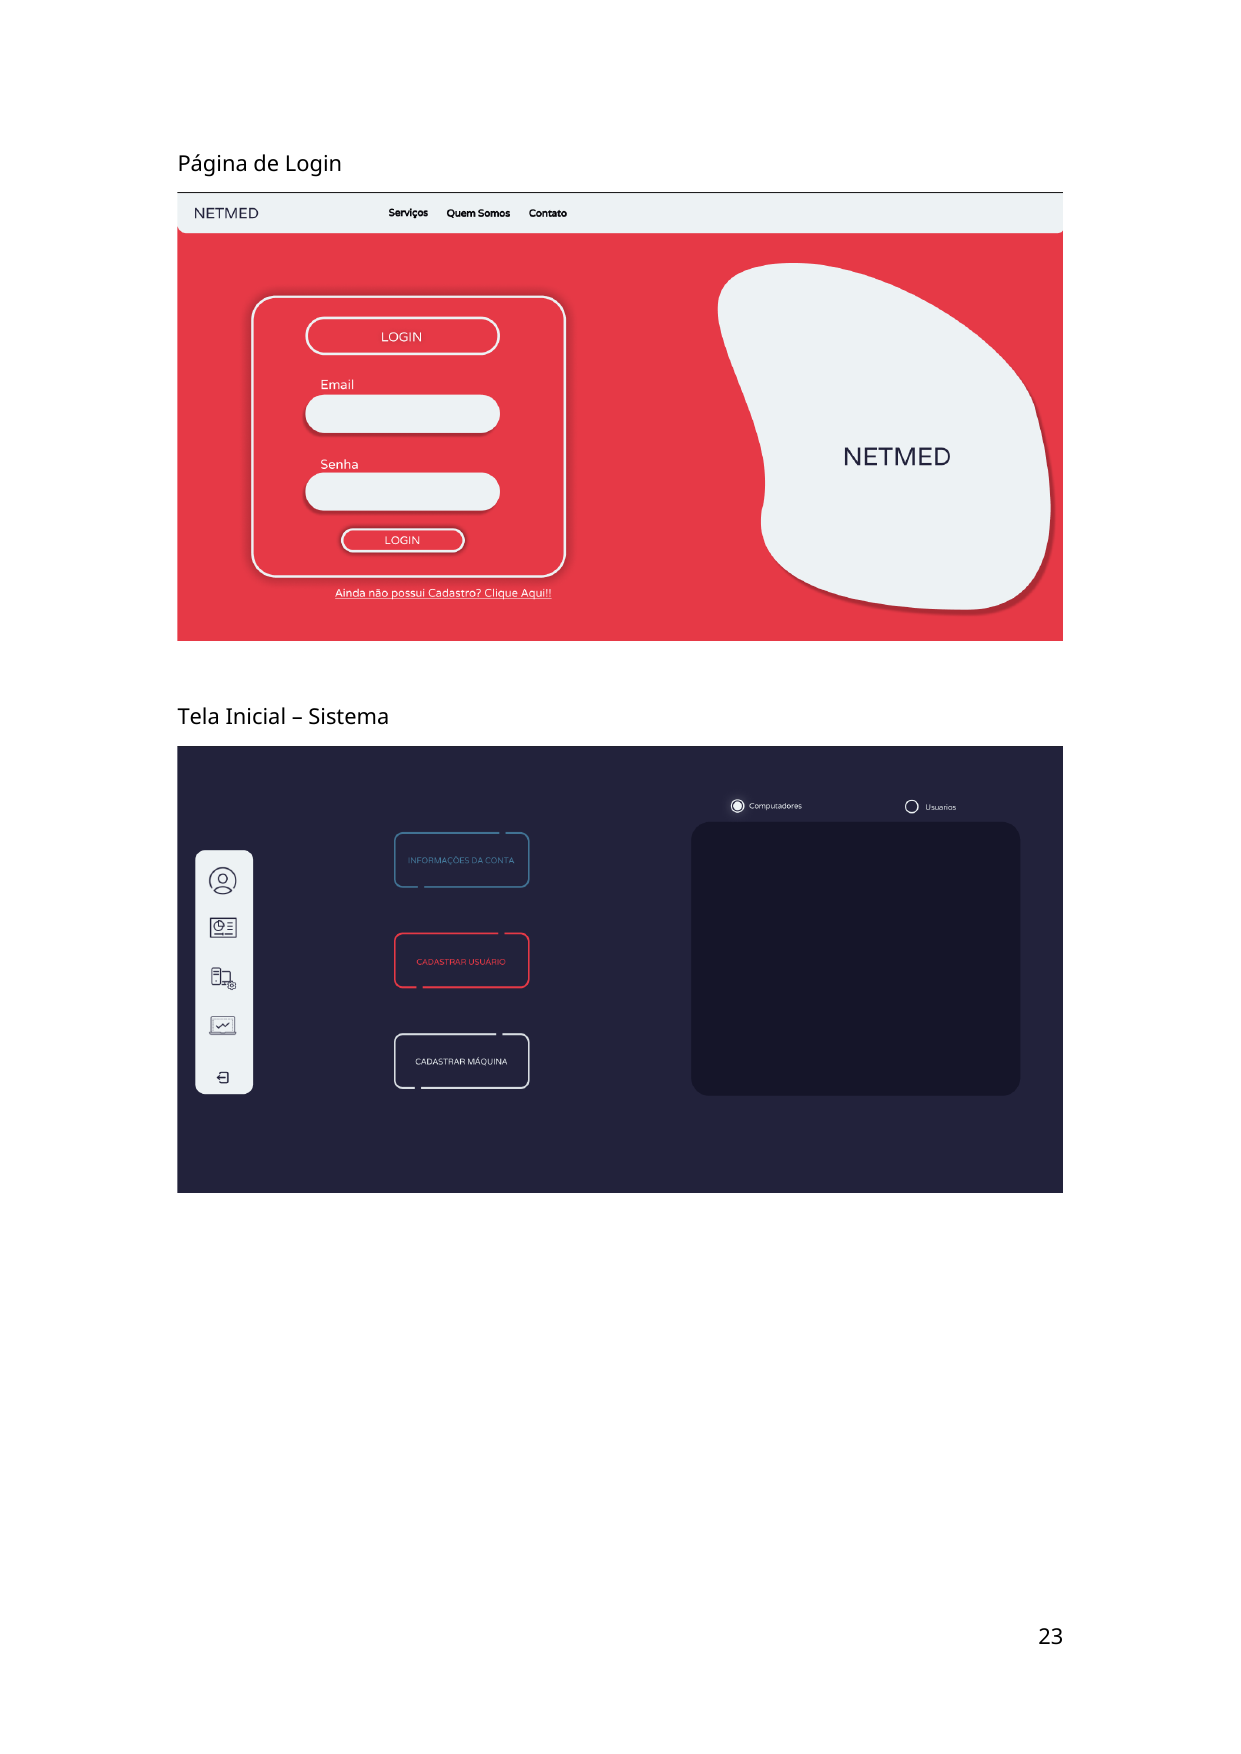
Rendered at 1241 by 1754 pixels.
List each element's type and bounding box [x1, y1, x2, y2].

picture [177, 746, 1063, 1193]
picture [177, 192, 1063, 641]
